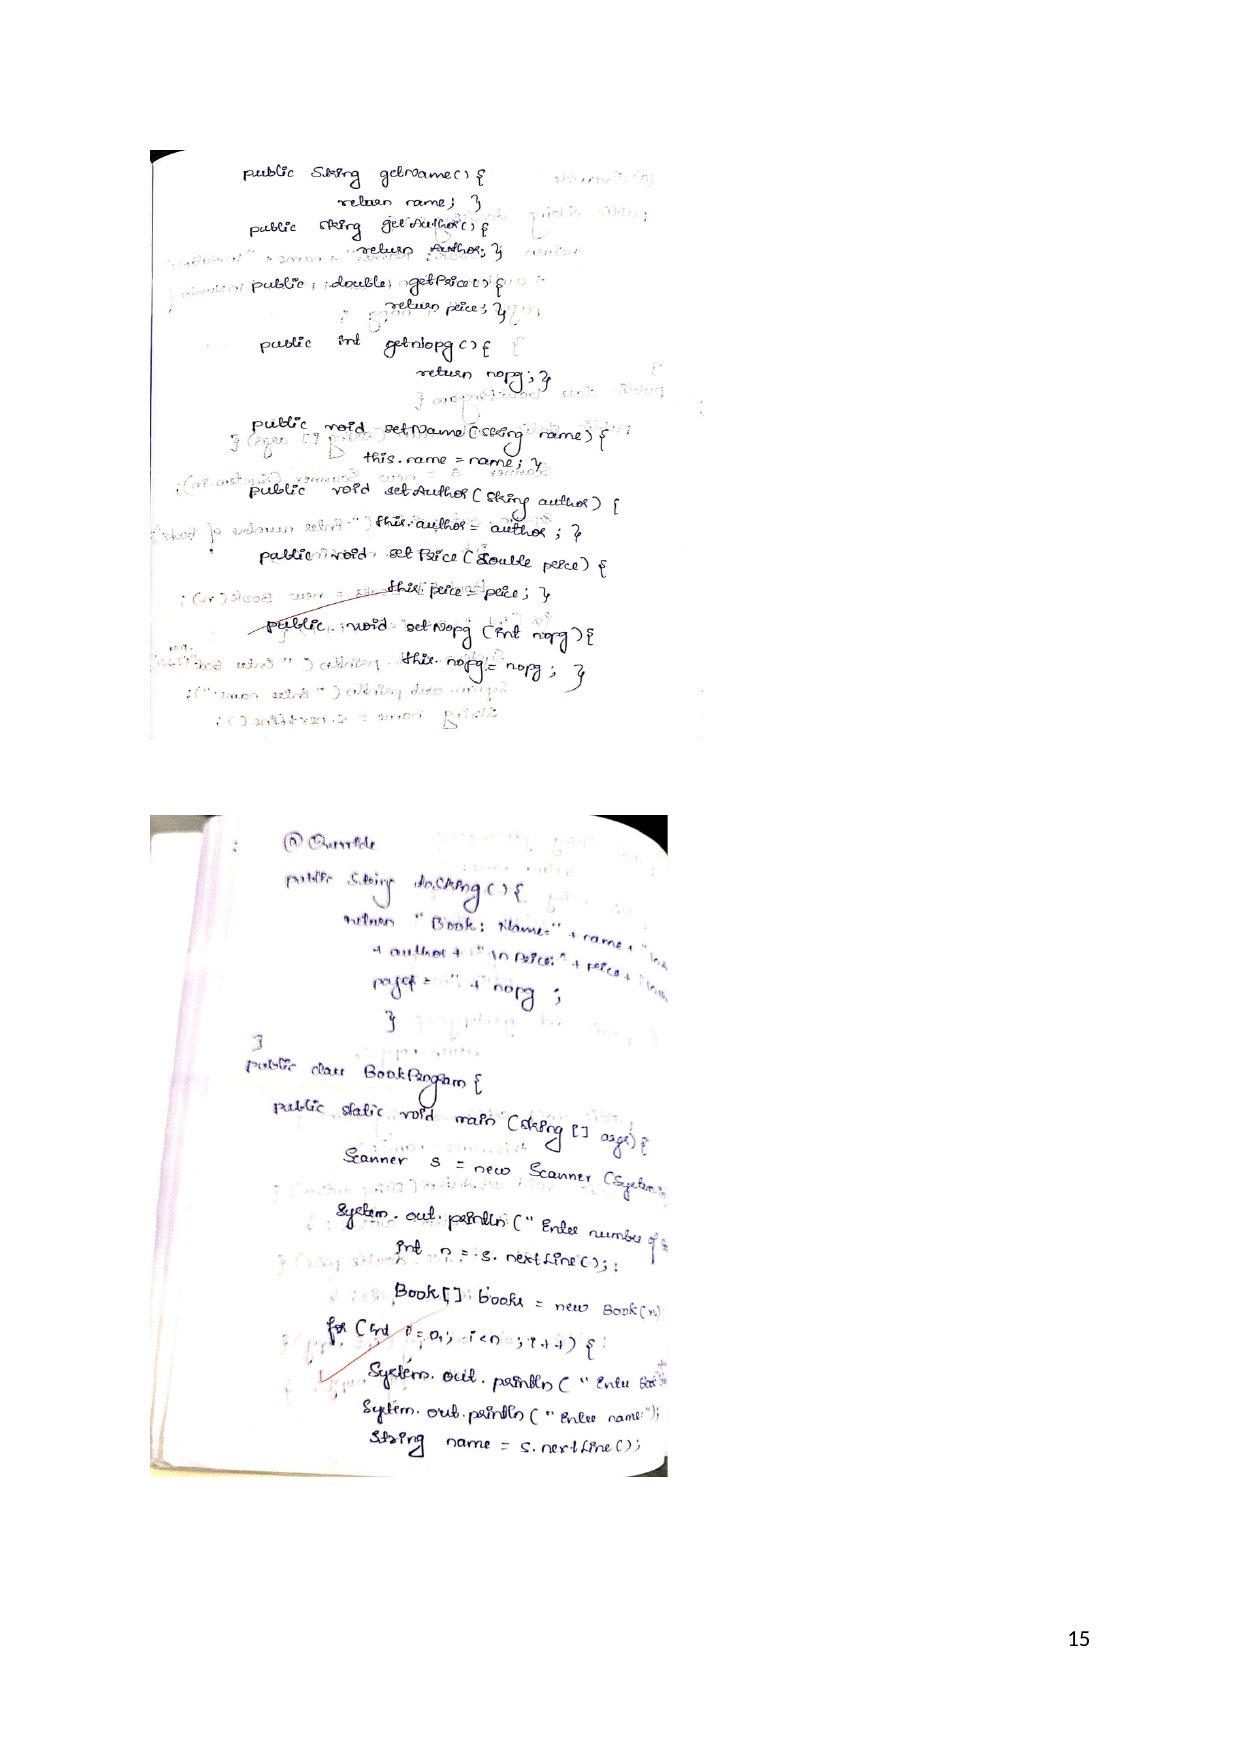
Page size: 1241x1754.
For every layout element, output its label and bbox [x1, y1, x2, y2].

picture [150, 815, 668, 1477]
picture [150, 150, 704, 739]
